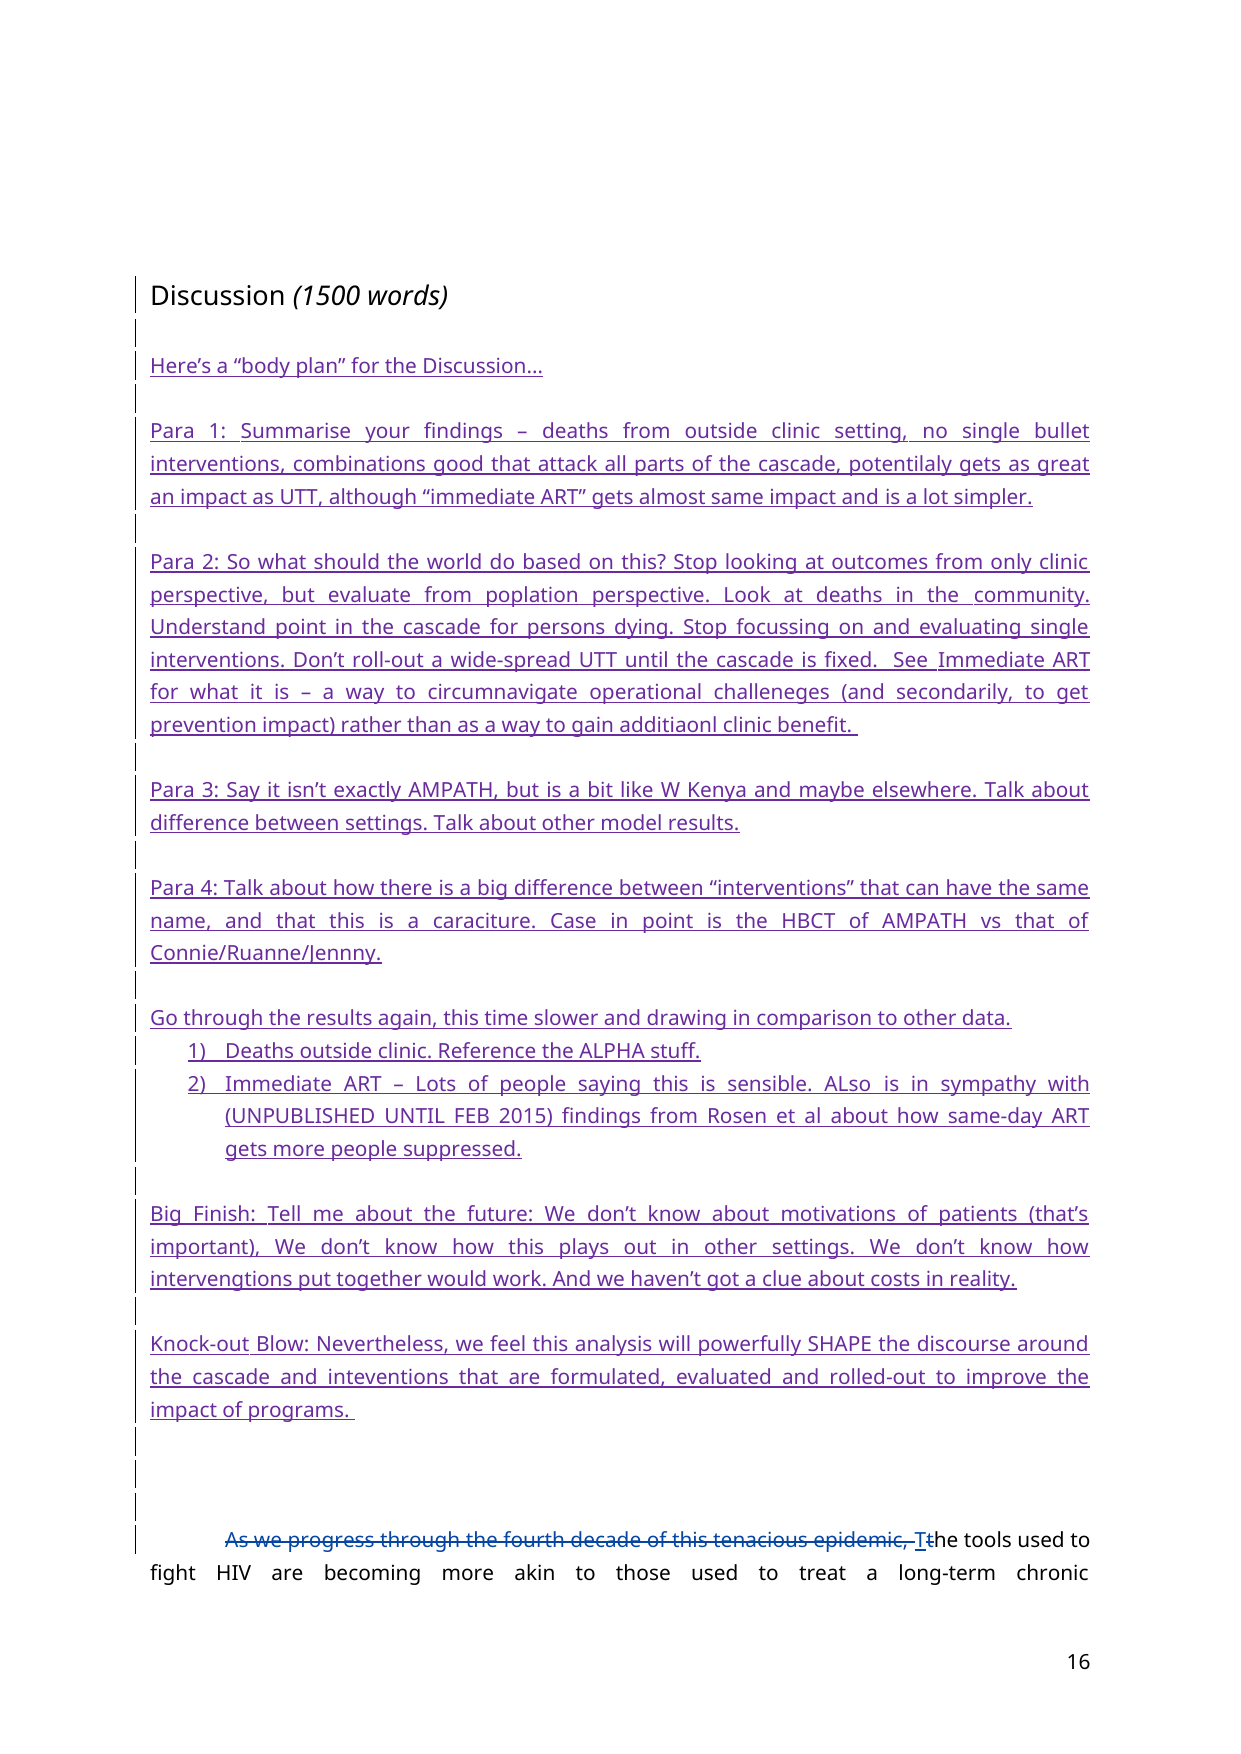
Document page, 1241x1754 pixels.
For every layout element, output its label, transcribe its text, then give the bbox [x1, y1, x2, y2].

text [150, 1525, 1090, 1586]
subtitle Discussion (1500 words) [150, 276, 1090, 313]
